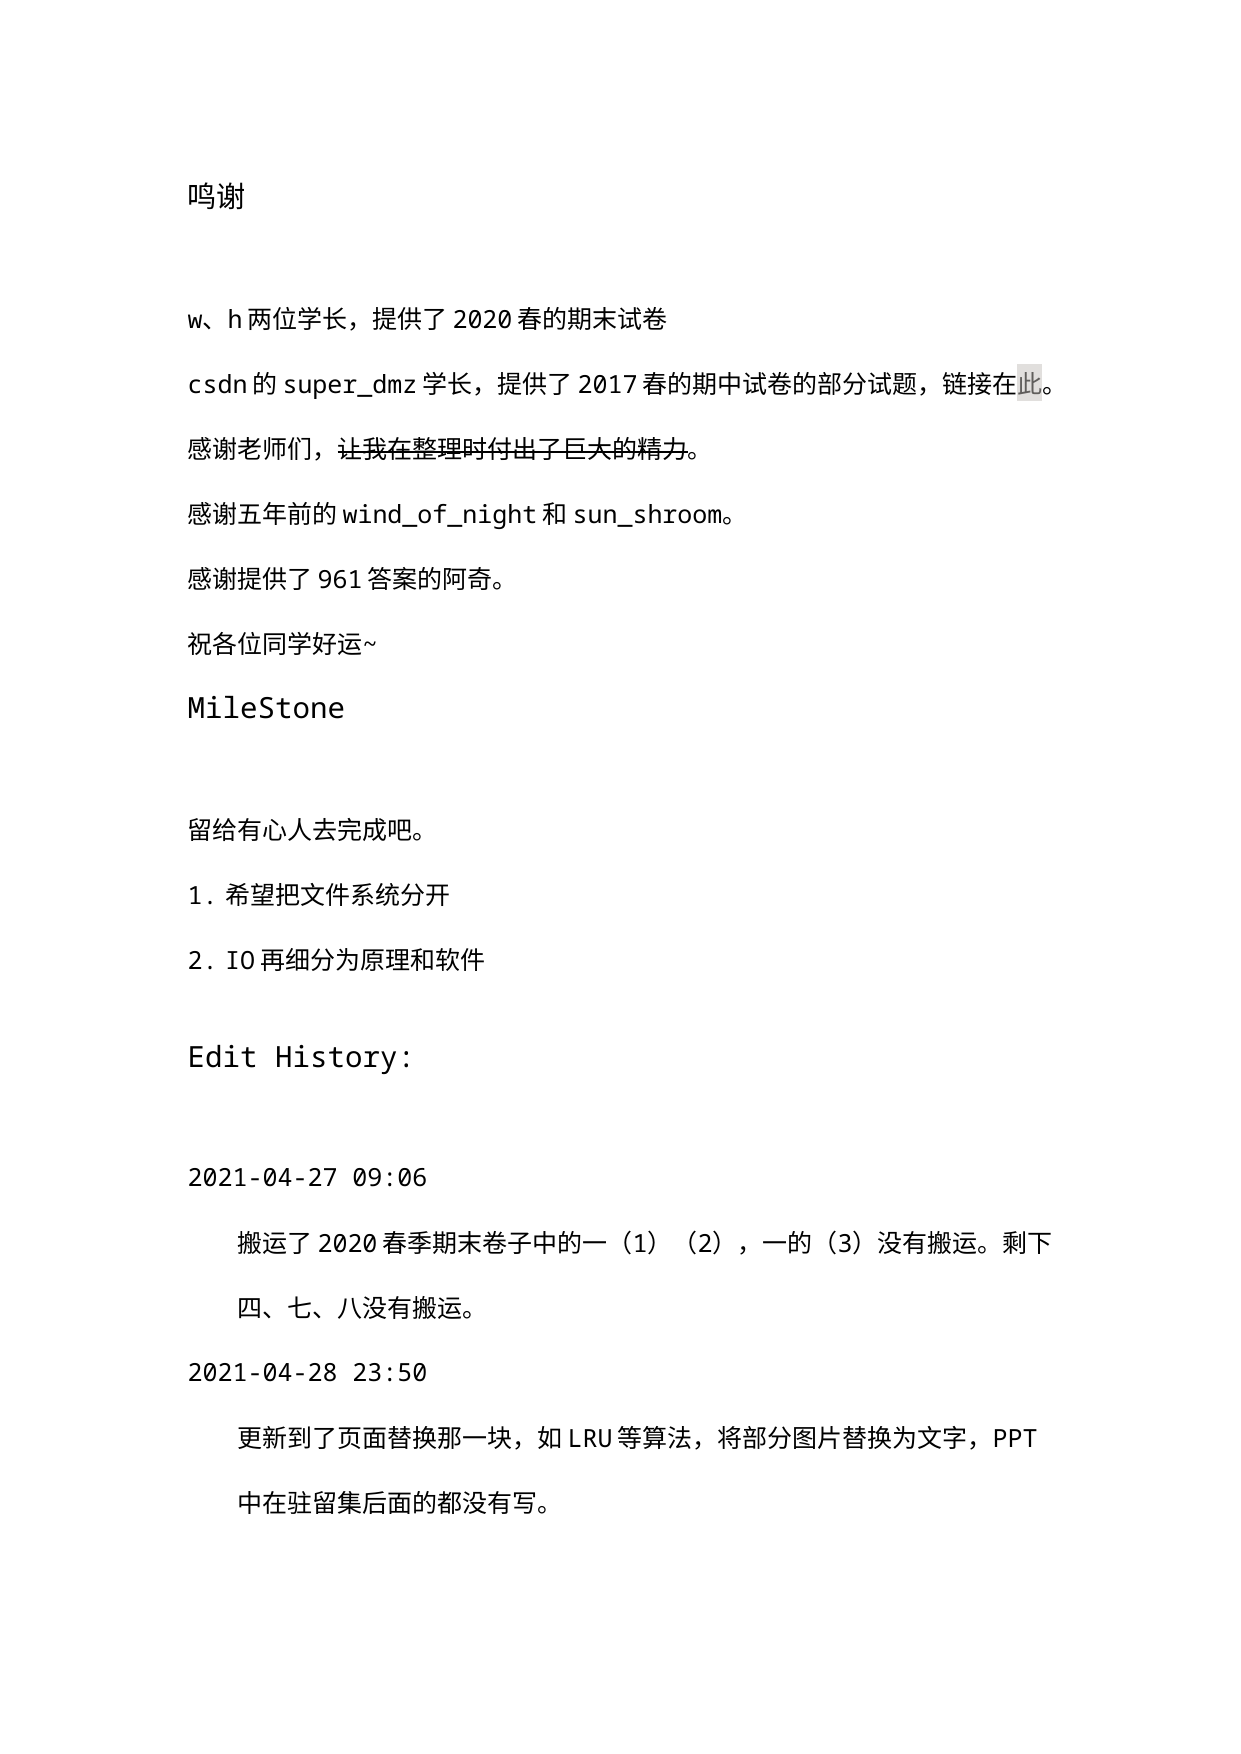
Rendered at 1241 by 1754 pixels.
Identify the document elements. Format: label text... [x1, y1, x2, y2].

list 希望把文件系统分开 [187, 861, 1053, 926]
subtitle MileStone [187, 675, 1053, 740]
text 搬运了2020春季期末卷子中的一（1）（2），一的（3）没有搬运。剩下四、七、八没有搬运。 [237, 1209, 1053, 1339]
text 2021-04-27 09:06 [187, 1144, 1053, 1209]
list IO再细分为原理和软件 [187, 926, 1053, 991]
subtitle Edit History: [187, 1023, 1053, 1088]
text 2021-04-28 23:50 [187, 1339, 1053, 1404]
text 感谢五年前的wind_of_night和sun_shroom。 [187, 480, 1053, 545]
text 感谢提供了961答案的阿奇。 [187, 545, 1053, 610]
text 祝各位同学好运~ [187, 610, 1053, 675]
text 更新到了页面替换那一块，如LRU等算法，将部分图片替换为文字，PPT中在驻留集后面的都没有写。 [237, 1404, 1053, 1534]
subtitle 鸣谢 [187, 162, 1053, 227]
text csdn的super_dmz学长，提供了2017春的期中试卷的部分试题，链接在此。 [187, 350, 1053, 415]
text w、h两位学长，提供了2020春的期末试卷 [187, 285, 1053, 350]
text 感谢老师们，让我在整理时付出了巨大的精力。 [187, 415, 1053, 480]
text 留给有心人去完成吧。 [187, 796, 1053, 861]
